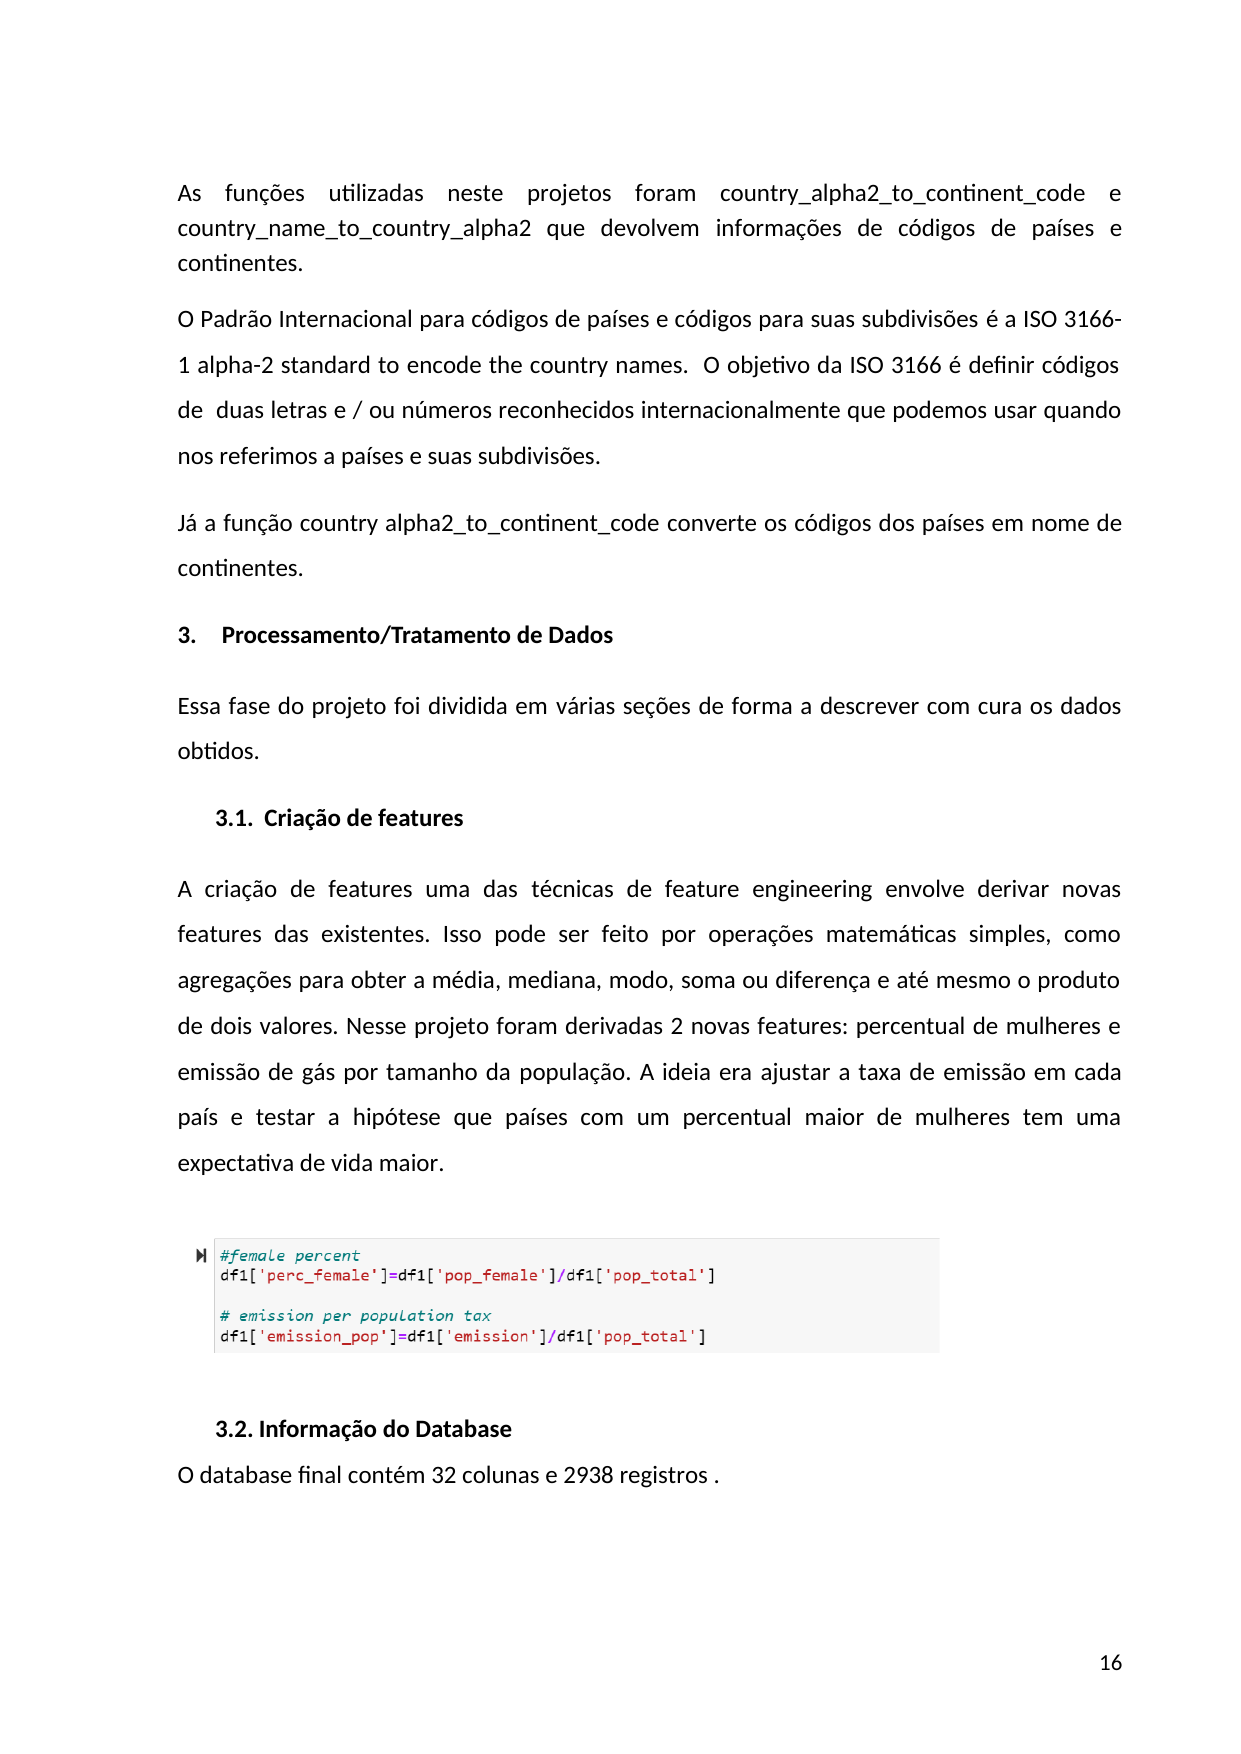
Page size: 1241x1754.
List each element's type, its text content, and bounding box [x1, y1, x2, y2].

text O database final contém 32 colunas e 2938 registros . [177, 1459, 1122, 1490]
picture [182, 1233, 940, 1353]
text Essa fase do projeto foi dividida em várias seções de forma a descrever com cura os dados obtidos. [177, 690, 1122, 766]
text O Padrão Internacional para códigos de países e códigos para suas subdivisões é a ISO 3166-1 alpha-2 standard to encode the country names. O objetivo da ISO 3166 é definir códigos de duas letras e / ou números reconhecidos internacionalmente que podemos usar quando nos referimos a países e suas subdivisões. [177, 303, 1122, 471]
subtitle Informação do Database [215, 1413, 1122, 1444]
text A criação de features uma das técnicas de feature engineering envolve derivar novas features das existentes. Isso pode ser feito por operações matemáticas simples, como agregações para obter a média, mediana, modo, soma ou diferença e até mesmo o produto de dois valores. Nesse projeto foram derivadas 2 novas features: percentual de mulheres e emissão de gás por tamanho da população. A ideia era ajustar a taxa de emissão em cada país e testar a hipótese que países com um percentual maior de mulheres tem uma expectativa de vida maior. [177, 873, 1122, 1178]
subtitle Criação de features [215, 802, 1122, 833]
text As funções utilizadas neste projetos foram country_alpha2_to_continent_code e country_name_to_country_alpha2 que devolvem informações de códigos de países e continentes. [177, 177, 1122, 278]
subtitle Processamento/Tratamento de Dados [177, 619, 1122, 649]
text Já a função country alpha2_to_continent_code converte os códigos dos países em nome de continentes. [177, 507, 1122, 583]
